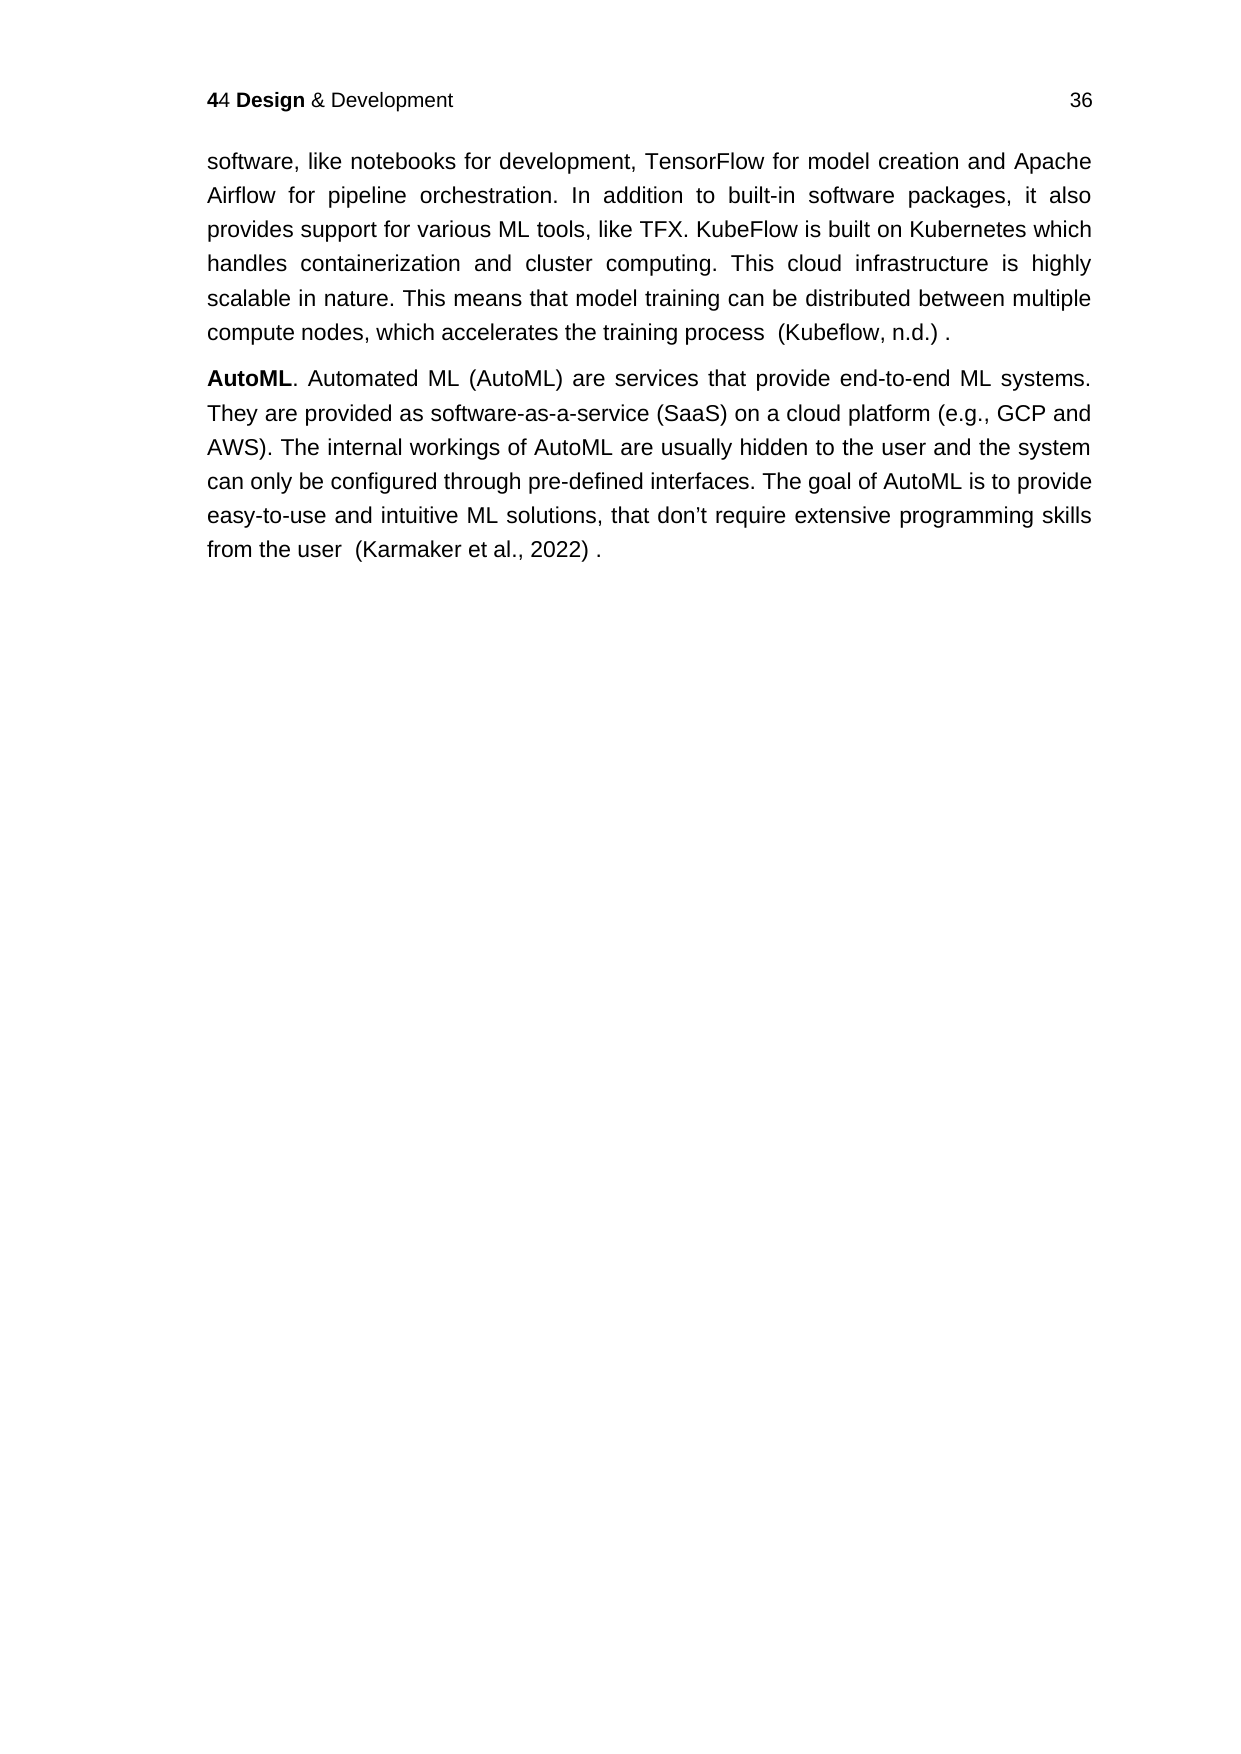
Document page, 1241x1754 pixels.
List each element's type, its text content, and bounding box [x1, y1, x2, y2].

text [207, 148, 1092, 345]
text AutoML. Automated ML (AutoML) are services that provide end-to-end ML systems. They are provided as software-as-a-service (SaaS) on a cloud platform (e.g., GCP and AWS). The internal workings of AutoML are usually hidden to the user and the system can only be configured through pre-defined interfaces. The goal of AutoML is to provide easy-to-use and intuitive ML solutions, that don’t require extensive programming skills from the user . [207, 365, 1092, 563]
